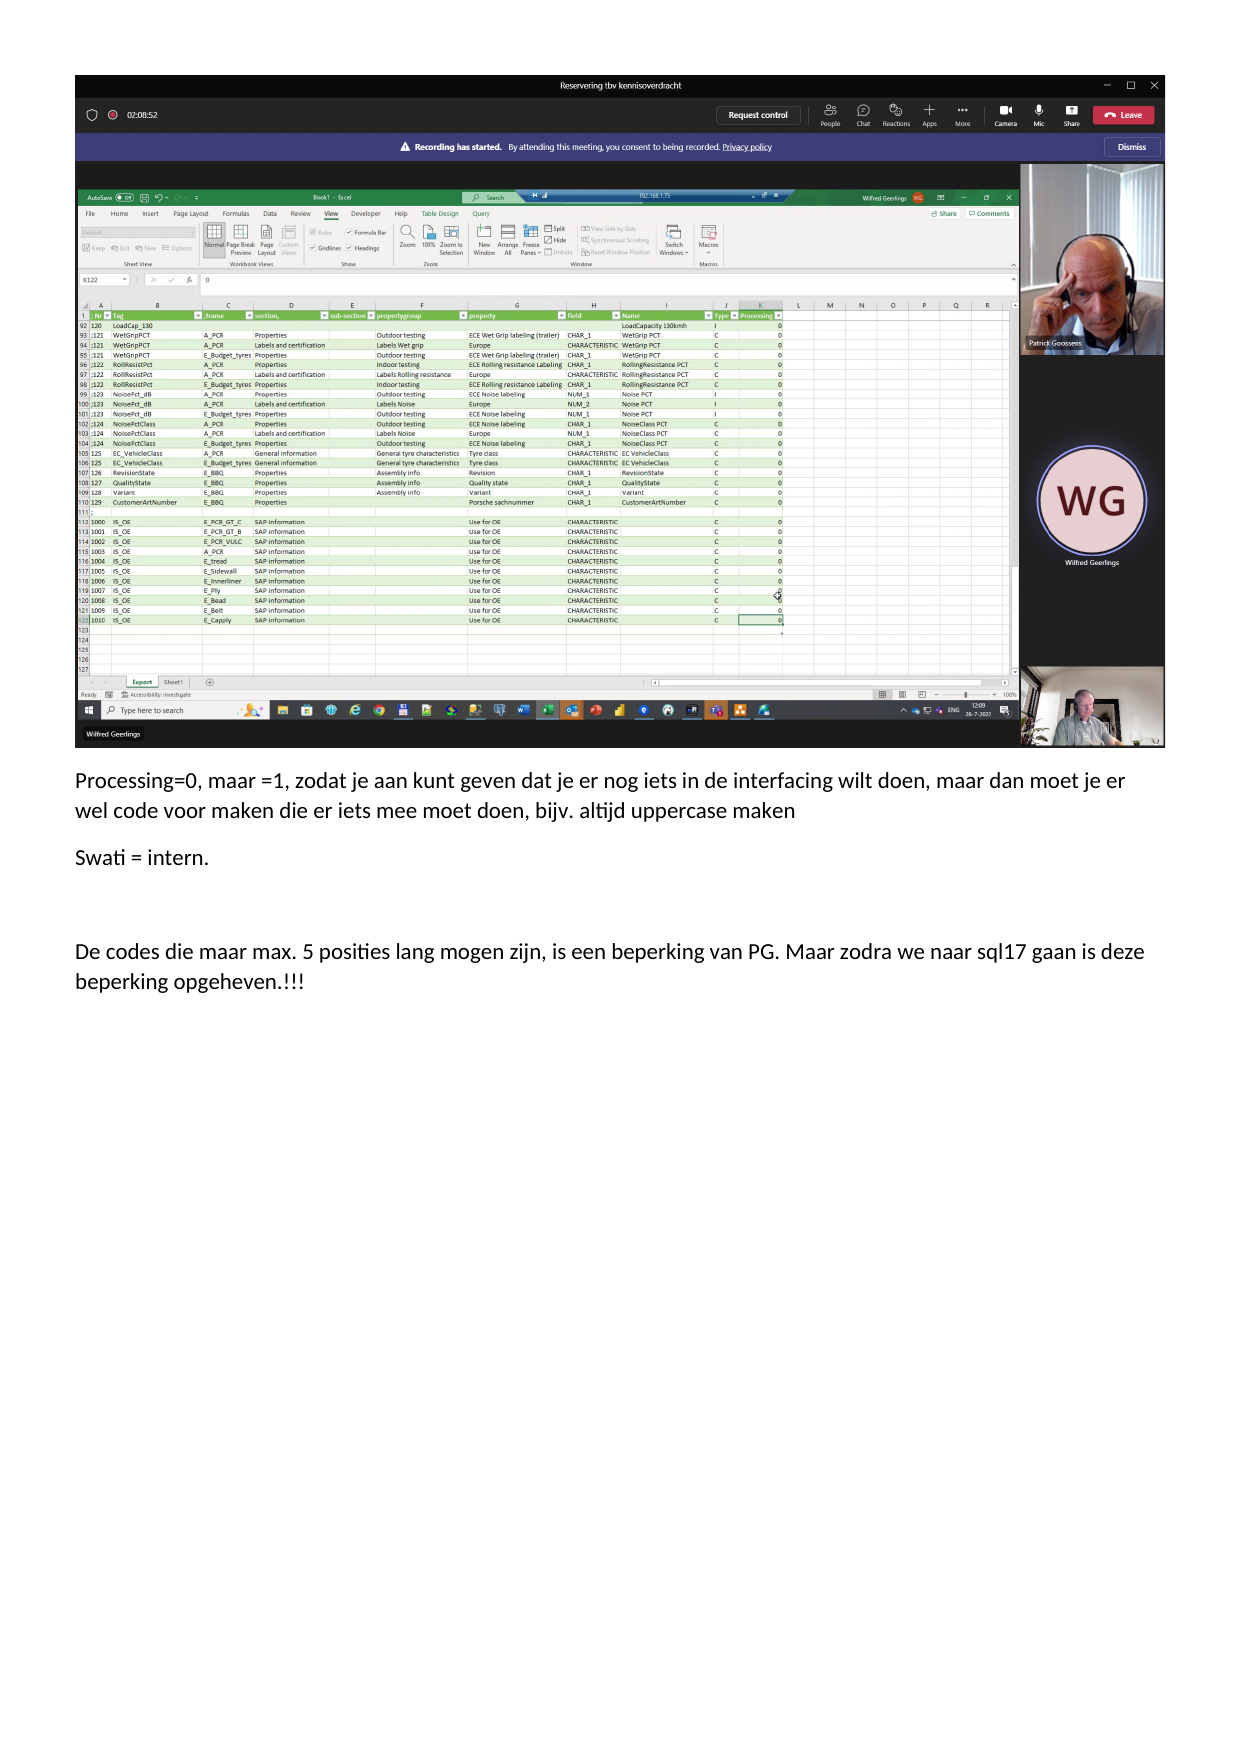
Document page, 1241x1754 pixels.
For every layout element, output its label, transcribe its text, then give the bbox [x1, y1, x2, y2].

text Processing=0, maar =1, zodat je aan kunt geven dat je er nog iets in de interfacing wilt doen, maar dan moet je er wel code voor maken die er iets mee moet doen, bijv. altijd uppercase maken [75, 766, 1165, 825]
text Swati = intern. [75, 843, 1165, 872]
text De codes die maar max. 5 posities lang mogen zijn, is een beperking van PG. Maar zodra we naar sql17 gaan is deze beperking opgeheven.!!! [75, 937, 1165, 996]
picture [75, 75, 1166, 748]
